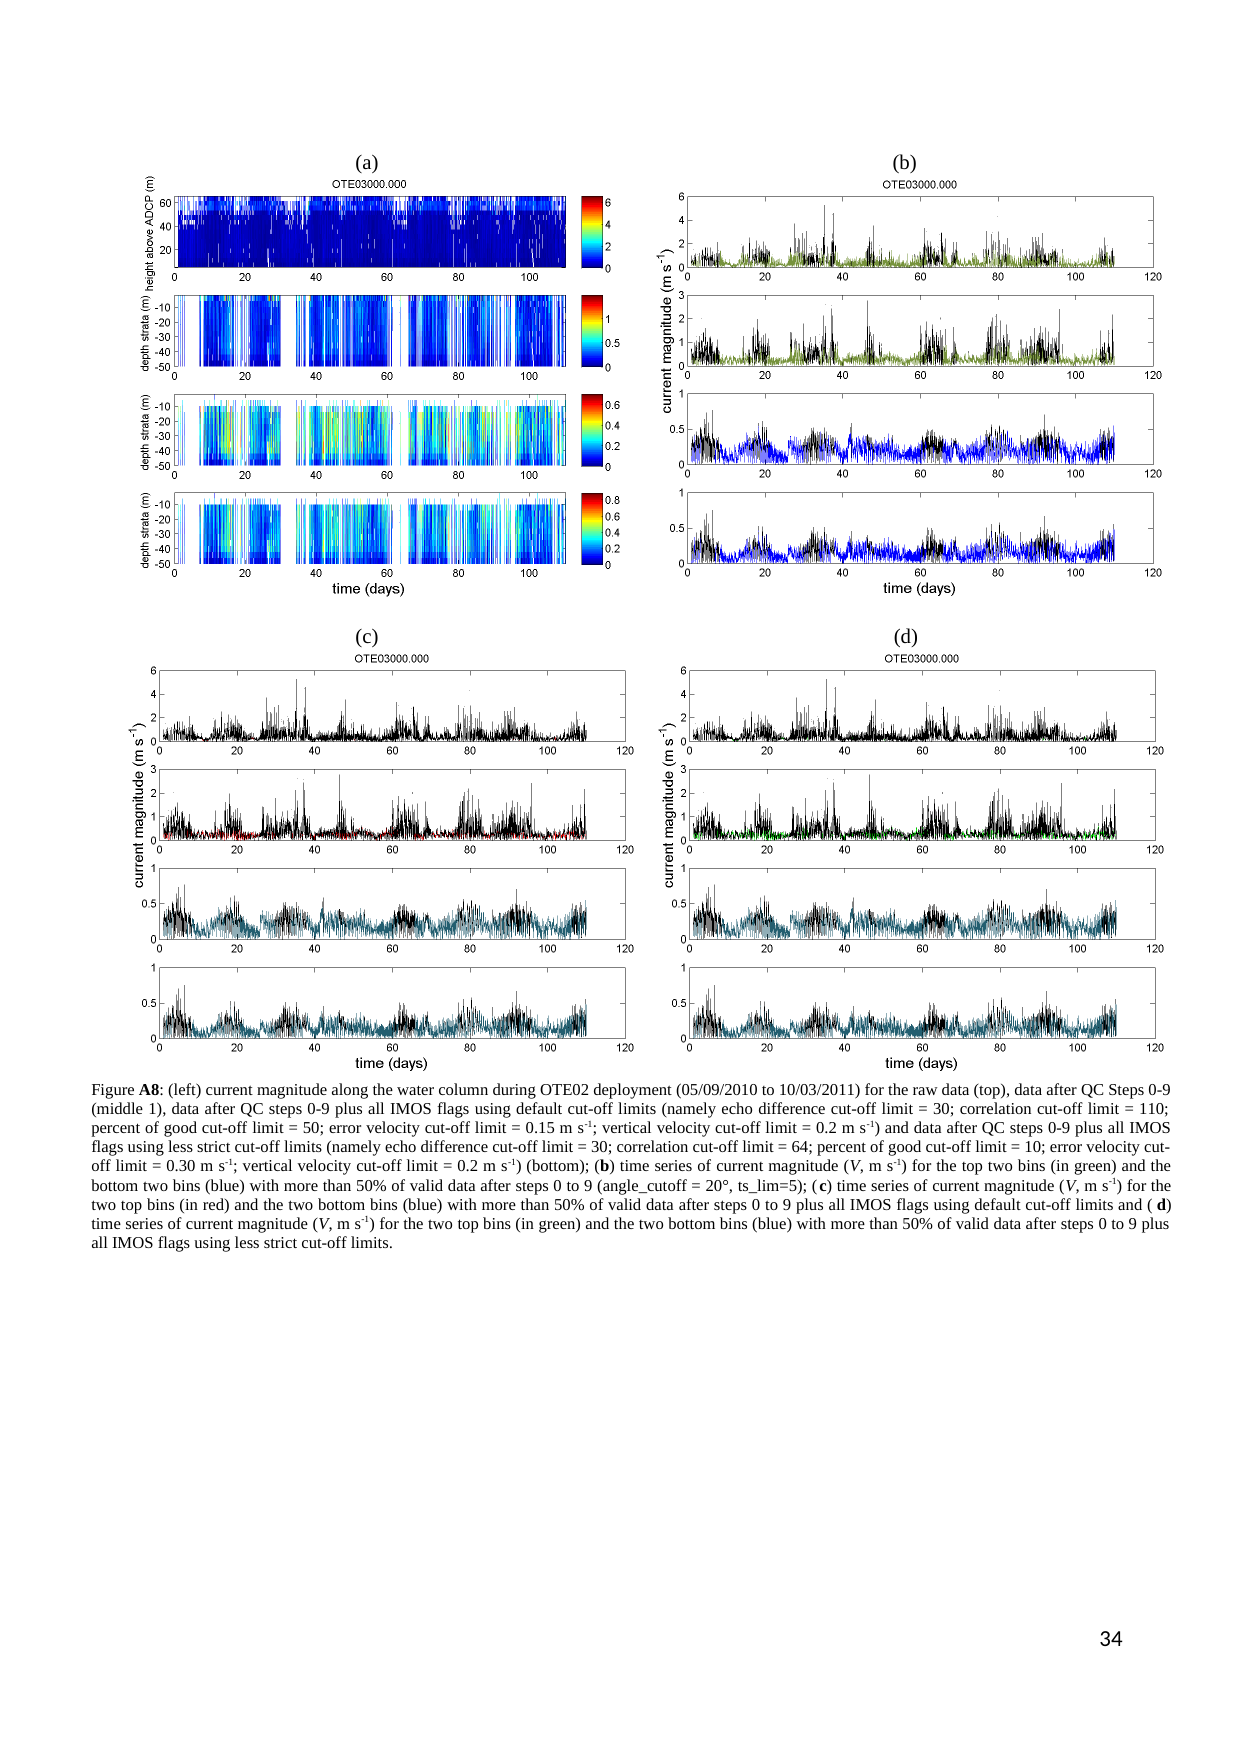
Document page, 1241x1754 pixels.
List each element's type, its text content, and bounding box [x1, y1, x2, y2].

table_cell (c) [91, 624, 639, 1079]
text Figure A8: (left) current magnitude along the water column during OTE02 deployment (05/09/2010 to 10/03/2011) for the raw data (top), data after QC Steps 0-9 (middle 1), data after QC steps 0-9 plus all IMOS flags using default cut-off limits (namely echo difference cut-off limit = 30; correlation cut-off limit = 110; percent of good cut-off limit = 50; error velocity cut-off limit = 0.15 m s-1; vertical velocity cut-off limit = 0.2 m s-1) and data after QC steps 0-9 plus all IMOS flags using less strict cut-off limits (namely echo difference cut-off limit = 30; correlation cut-off limit = 64; percent of good cut-off limit = 10; error velocity cut-off limit = 0.30 m s-1; vertical velocity cut-off limit = 0.2 m s-1) (bottom); (b) time series of current magnitude (V, m s-1) for the top two bins (in green) and the bottom two bins (blue) with more than 50% of valid data after steps 0 to 9 (angle_cutoff = 20°, ts_lim=5); (c) time series of current magnitude (V, m s-1) for the two top bins (in red) and the two bottom bins (blue) with more than 50% of valid data after steps 0 to 9 plus all IMOS flags using default cut-off limits and (d) time series of current magnitude (V, m s-1) for the two top bins (in green) and the two bottom bins (blue) with more than 50% of valid data after steps 0 to 9 plus all IMOS flags using less strict cut-off limits. [91, 1079, 1171, 1252]
picture [96, 174, 1165, 606]
picture [647, 648, 1167, 1080]
picture [117, 648, 637, 1080]
table_cell (d) [639, 624, 1169, 1079]
table_header (a) [91, 150, 639, 624]
table_header (b) [639, 150, 1169, 624]
